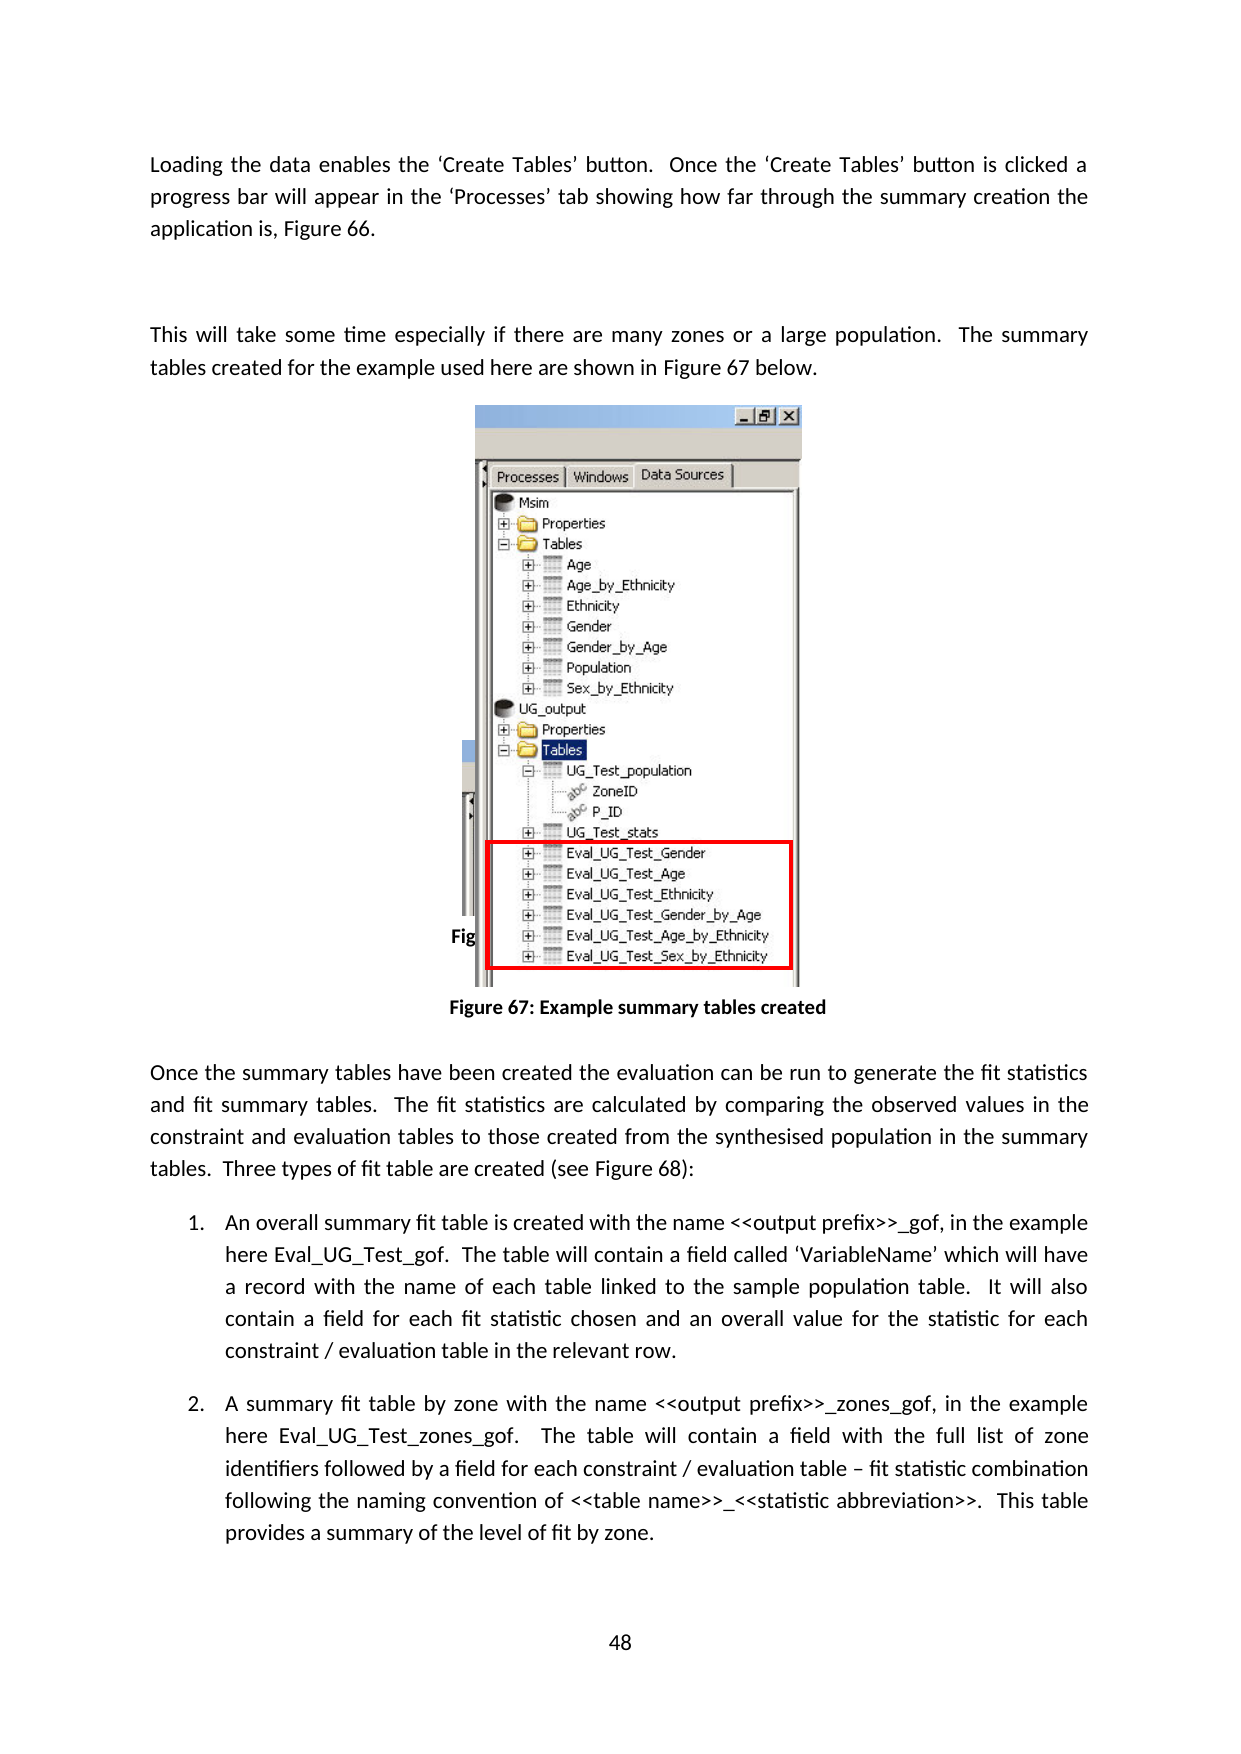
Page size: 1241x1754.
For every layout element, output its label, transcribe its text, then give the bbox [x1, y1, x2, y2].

picture [462, 405, 802, 987]
list An overall summary fit table is created with the name <<output prefix>>_gof, in the example here Eval_UG_Test_gof. The table will contain a field called ‘VariableName’ which will have a record with the name of each table linked to the sample population table. It will also contain a field for each fit statistic chosen and an overall value for the statistic for each constraint / evaluation table in the relevant row. [187, 1208, 1090, 1364]
text This will take some time especially if there are many zones or a large population. The summary tables created for the example used here are shown in Figure 67 below. [150, 320, 1090, 381]
list A summary fit table by zone with the name <<output prefix>>_zones_gof, in the example here Eval_UG_Test_zones_gof. The table will contain a field with the full list of zone identifiers followed by a field for each constraint / evaluation table – fit statistic combination following the naming convention of <<table name>>_<<statistic abbreviation>>. This table provides a summary of the level of fit by zone. [187, 1389, 1090, 1546]
text Loading the data enables the ‘Create Tables’ button. Once the ‘Create Tables’ button is clicked a progress bar will appear in the ‘Processes’ tab showing how far through the summary creation the application is, Figure 66. [150, 150, 1090, 242]
